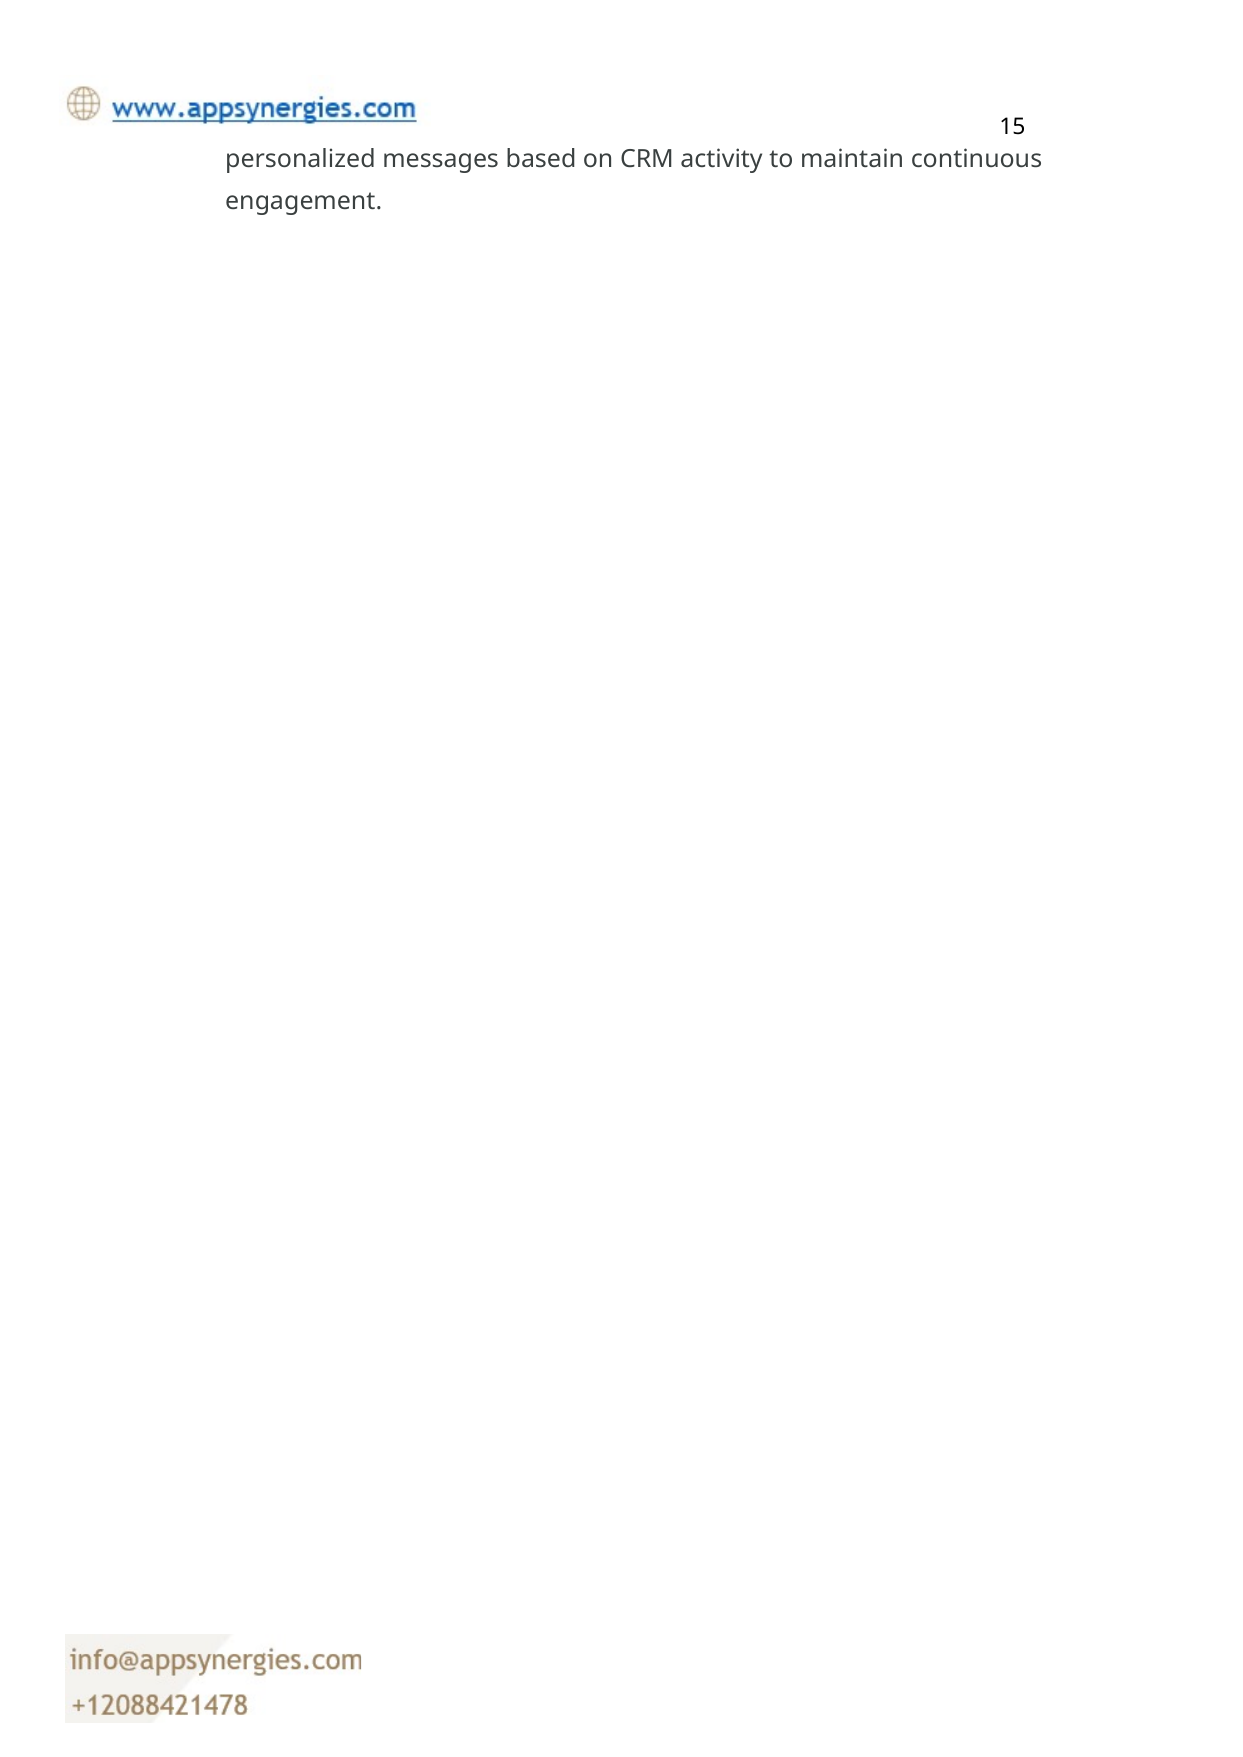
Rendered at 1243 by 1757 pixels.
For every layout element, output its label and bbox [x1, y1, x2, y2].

list [187, 141, 1076, 216]
picture [65, 1634, 362, 1723]
picture [58, 75, 431, 135]
